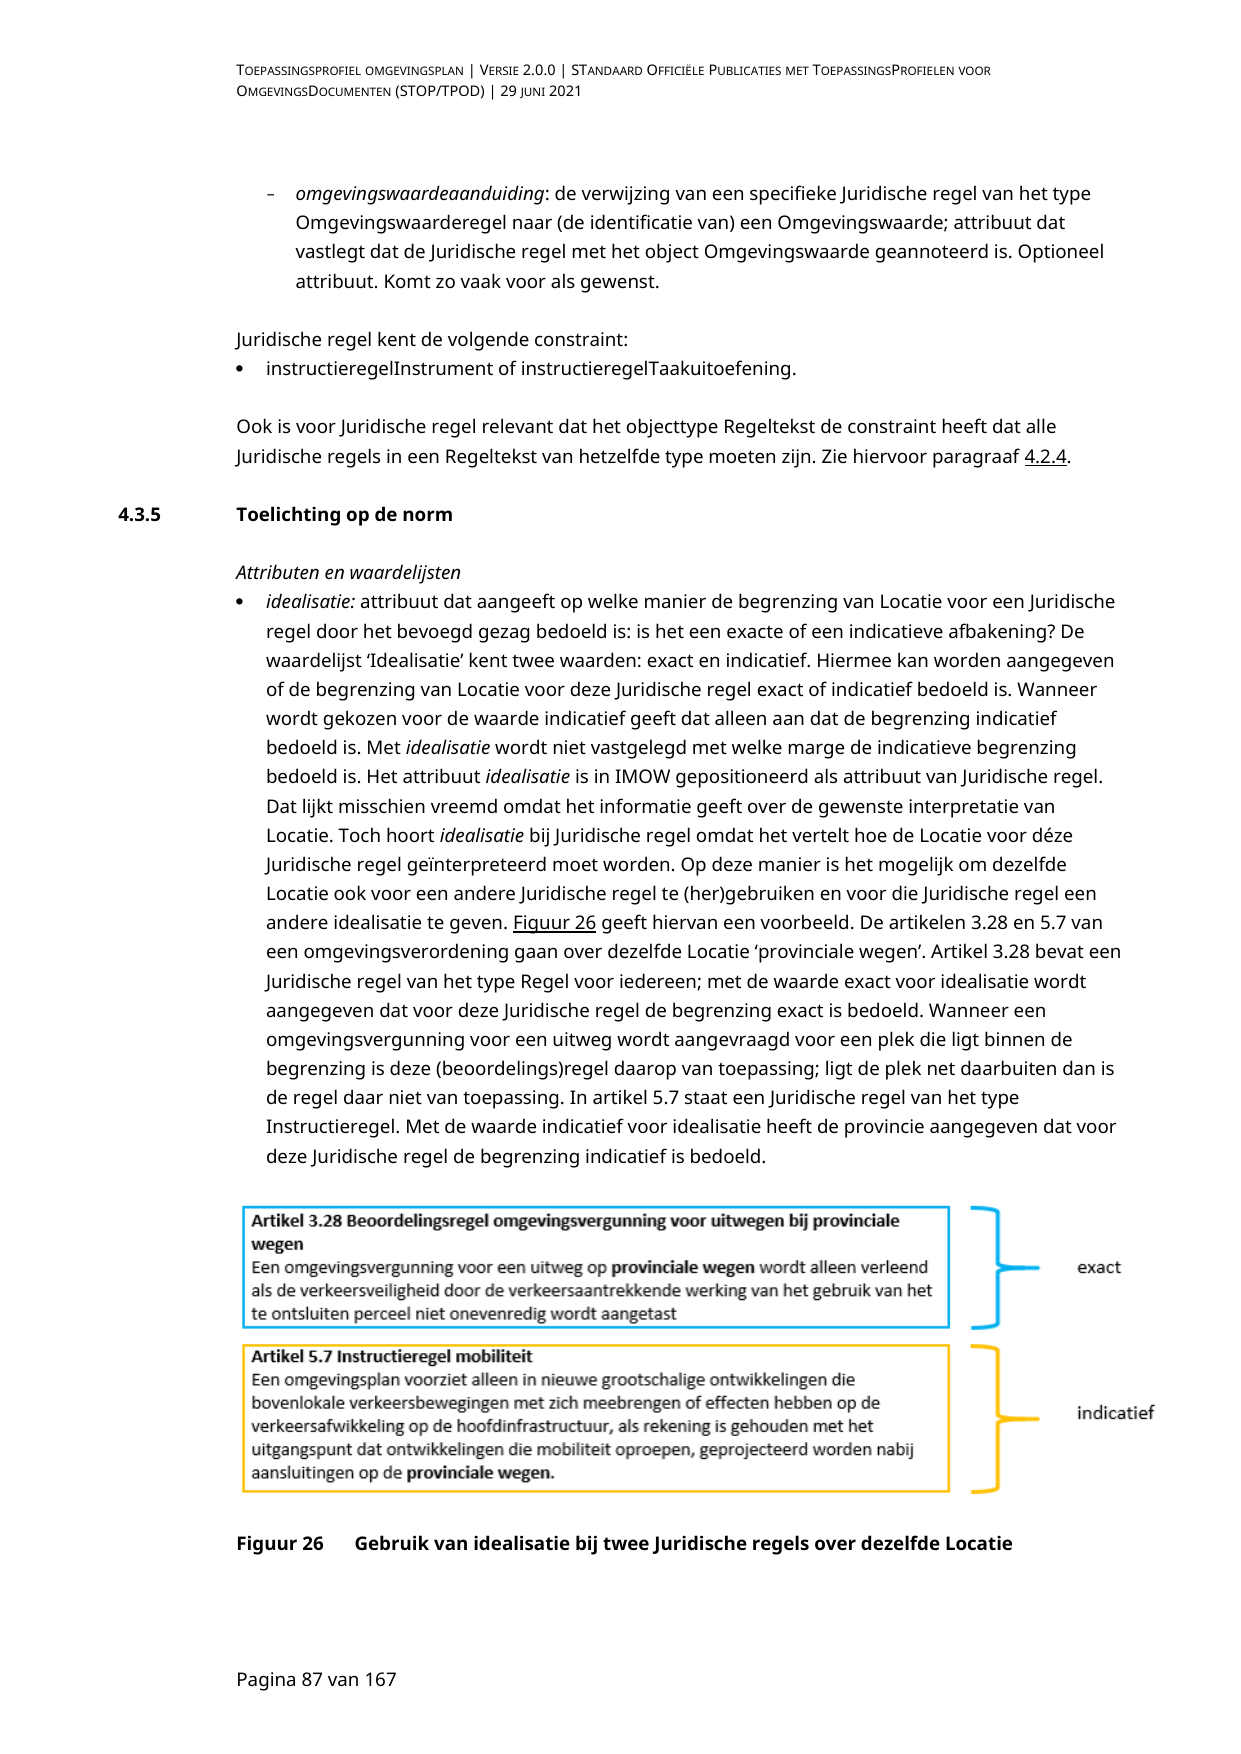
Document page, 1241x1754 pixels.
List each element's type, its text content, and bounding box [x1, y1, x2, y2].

text idealisatie: attribuut dat aangeeft op welke manier de begrenzing van Locatie voor een Juridische regel door het bevoegd gezag bedoeld is: is het een exacte of een indicatieve afbakening? De waardelijst ‘Idealisatie’ kent twee waarden: exact en indicatief. Hiermee kan worden aangegeven of de begrenzing van Locatie voor deze Juridische regel exact of indicatief bedoeld is. Wanneer wordt gekozen voor de waarde indicatief geeft dat alleen aan dat de begrenzing indicatief bedoeld is. Met idealisatie wordt niet vastgelegd met welke marge de indicatieve begrenzing bedoeld is. Het attribuut idealisatie is in IMOW gepositioneerd als attribuut van Juridische regel. Dat lijkt misschien vreemd omdat het informatie geeft over de gewenste interpretatie van Locatie. Toch hoort idealisatie bij Juridische regel omdat het vertelt hoe de Locatie voor déze Juridische regel geïnterpreteerd moet worden. Op deze manier is het mogelijk om dezelfde Locatie ook voor een andere Juridische regel te (her)gebruiken en voor die Juridische regel een andere idealisatie te geven. Figuur 26 geeft hiervan een voorbeeld. De artikelen 3.28 en 5.7 van een omgevingsverordening gaan over dezelfde Locatie ‘provinciale wegen’. Artikel 3.28 bevat een Juridische regel van het type Regel voor iedereen; met de waarde exact voor idealisatie wordt aangegeven dat voor deze Juridische regel de begrenzing exact is bedoeld. Wanneer een omgevingsvergunning voor een uitweg wordt aangevraagd voor een plek die ligt binnen de begrenzing is deze (beoordelings)regel daarop van toepassing; ligt de plek net daarbuiten dan is de regel daar niet van toepassing. In artikel 5.7 staat een Juridische regel van het type Instructieregel. Met de waarde indicatief voor idealisatie heeft de provincie aangegeven dat voor deze Juridische regel de begrenzing indicatief is bedoeld. [236, 586, 1122, 1169]
text instructieregelInstrument of instructieregelTaakuitoefening. [236, 352, 1122, 381]
text Ook is voor Juridische regel relevant dat het objecttype Regeltekst de constraint heeft dat alle Juridische regels in een Regeltekst van hetzelfde type moeten zijn. Zie hiervoor paragraaf 7.2.4. [236, 411, 1122, 469]
text Juridische regel kent de volgende constraint: [236, 323, 1122, 352]
picture [236, 1198, 1159, 1498]
text omgevingswaardeaanduiding: de verwijzing van een specifieke Juridische regel van het type Omgevingswaarderegel naar (de identificatie van) een Omgevingswaarde; attribuut dat vastlegt dat de Juridische regel met het object Omgevingswaarde geannoteerd is. Optioneel attribuut. Komt zo vaak voor als gewenst. [266, 177, 1122, 294]
subtitle Toelichting op de norm [118, 498, 1122, 527]
text Attributen en waardelijsten [236, 556, 1122, 586]
text Gebruik van idealisatie bij twee Juridische regels over dezelfde Locatie [236, 1527, 1122, 1556]
